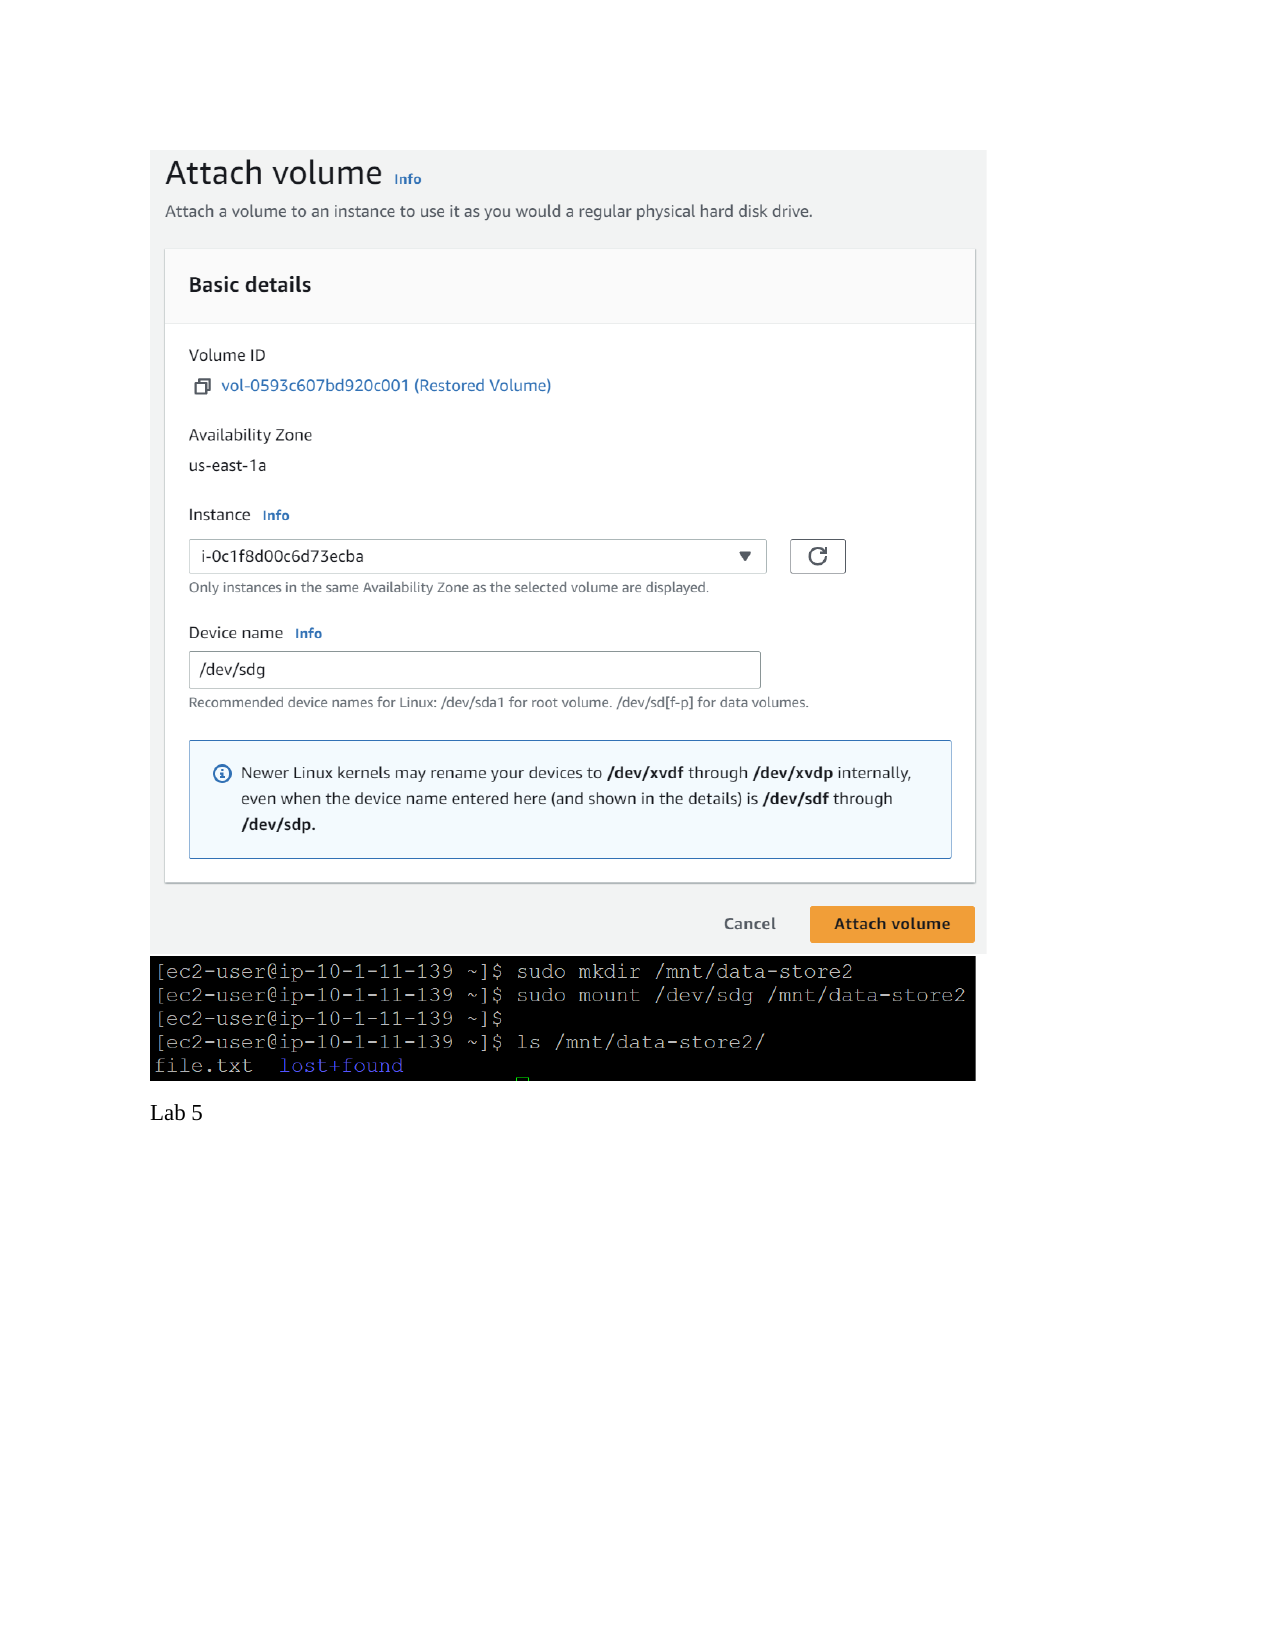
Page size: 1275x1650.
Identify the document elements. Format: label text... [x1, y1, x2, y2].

text Lab 5 [150, 1099, 1125, 1126]
picture [150, 956, 976, 1081]
picture [150, 150, 987, 954]
